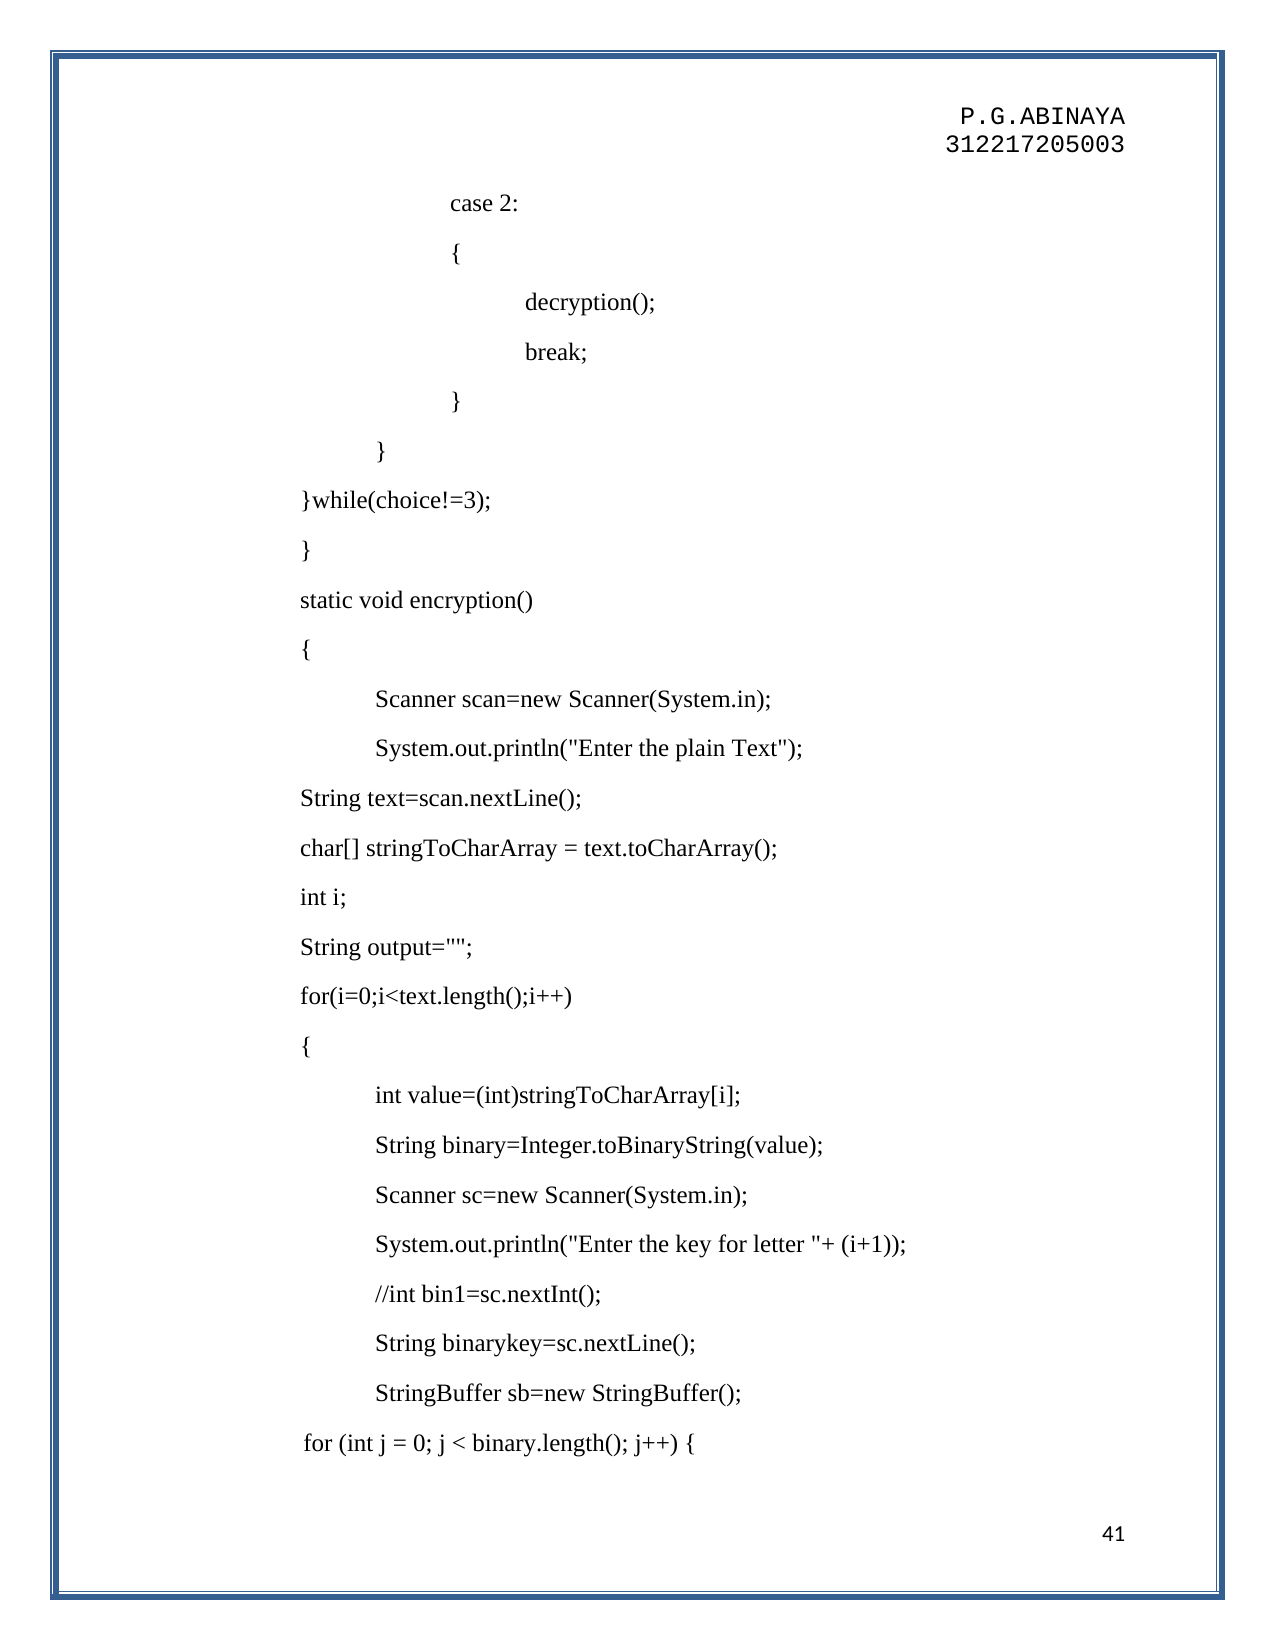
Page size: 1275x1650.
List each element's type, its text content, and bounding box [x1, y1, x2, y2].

text StringBuffer sb=new StringBuffer(); [253, 1378, 1125, 1407]
text case 2: [253, 188, 1125, 217]
text String binarykey=sc.nextLine(); [253, 1328, 1125, 1357]
text String output=""; [253, 932, 1125, 961]
text Scanner scan=new Scanner(System.in); [253, 684, 1125, 713]
text }while(choice!=3); [253, 486, 1125, 514]
text { [253, 634, 1125, 663]
text static void encryption() [253, 585, 1125, 613]
text for(i=0;i<text.length();i++) [253, 981, 1125, 1010]
text System.out.println("Enter the key for letter "+ (i+1)); [253, 1229, 1125, 1258]
text String text=scan.nextLine(); [253, 783, 1125, 812]
text { [253, 1031, 1125, 1060]
text } [253, 535, 1125, 564]
text //int bin1=sc.nextInt(); [253, 1279, 1125, 1308]
text { [253, 238, 1125, 266]
text String binary=Integer.toBinaryString(value); [253, 1130, 1125, 1159]
text for (int j = 0; j < binary.length(); j++) { [253, 1428, 1125, 1456]
text } [253, 386, 1125, 415]
text int i; [253, 882, 1125, 911]
text char[] stringToCharArray = text.toCharArray(); [253, 833, 1125, 861]
text Scanner sc=new Scanner(System.in); [253, 1180, 1125, 1208]
text decryption(); [253, 287, 1125, 316]
text System.out.println("Enter the plain Text"); [253, 733, 1125, 762]
text int value=(int)stringToCharArray[i]; [253, 1081, 1125, 1109]
text break; [253, 337, 1125, 366]
text } [253, 436, 1125, 465]
